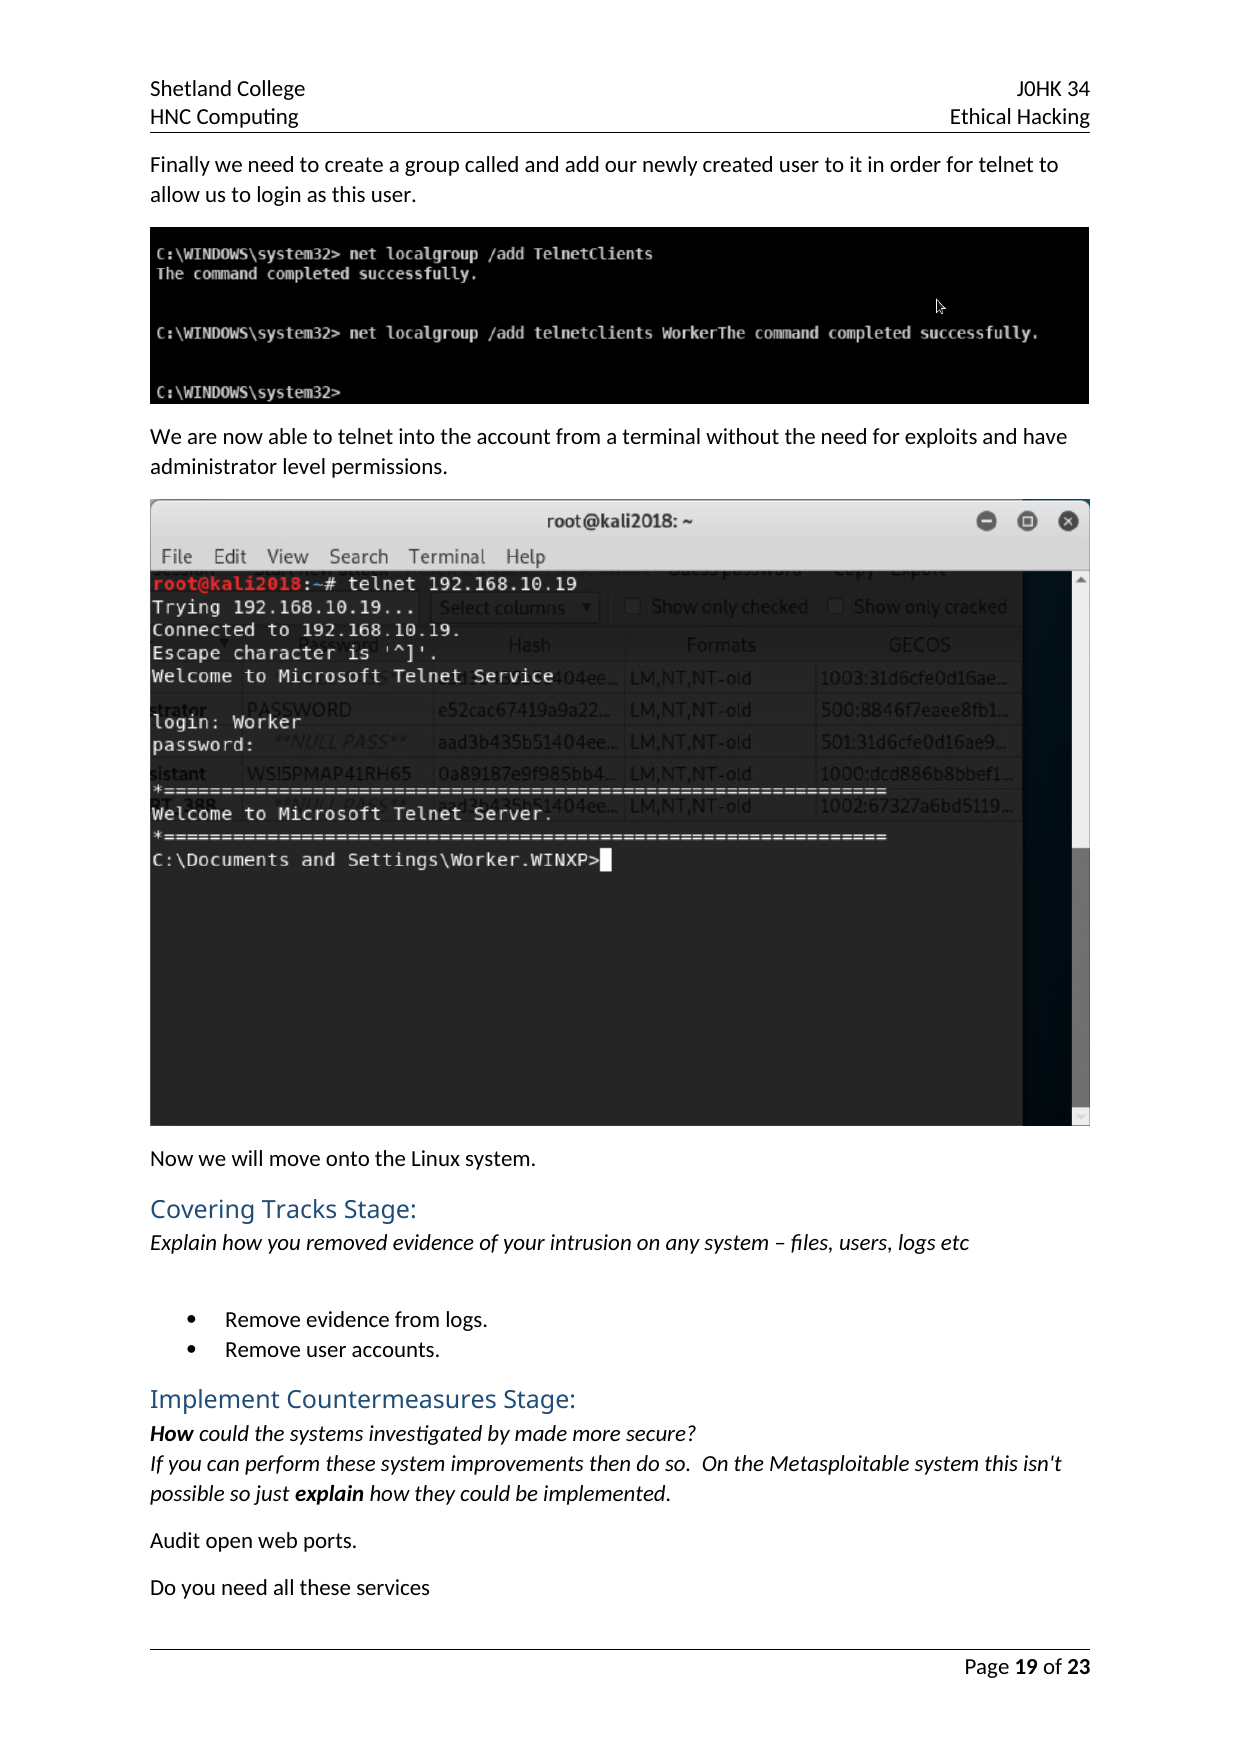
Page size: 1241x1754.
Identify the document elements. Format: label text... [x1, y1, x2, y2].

text We are now able to telnet into the account from a terminal without the need for exploits and have administrator level permissions. [150, 422, 1090, 480]
picture [150, 227, 1089, 404]
text Do you need all these services [150, 1573, 1090, 1601]
text Finally we need to create a group called and add our newly created user to it in order for telnet to allow us to login as this user. [150, 150, 1090, 208]
text Explain how you removed evidence of your intrusion on any system – files, users, logs etc [150, 1228, 1090, 1286]
text How could the systems investigated by made more secure? If you can perform these system improvements then do so. On the Metasploitable system this isn't possible so just explain how they could be implemented. [150, 1419, 1090, 1507]
subtitle Covering Tracks Stage: [150, 1191, 1090, 1225]
list Remove evidence from logs. [187, 1305, 1090, 1333]
text Now we will move onto the Linux system. [150, 1144, 1090, 1172]
list Remove user accounts. [187, 1335, 1090, 1363]
text Audit open web ports. [150, 1526, 1090, 1554]
subtitle Implement Countermeasures Stage: [150, 1382, 1090, 1416]
picture [150, 499, 1090, 1126]
